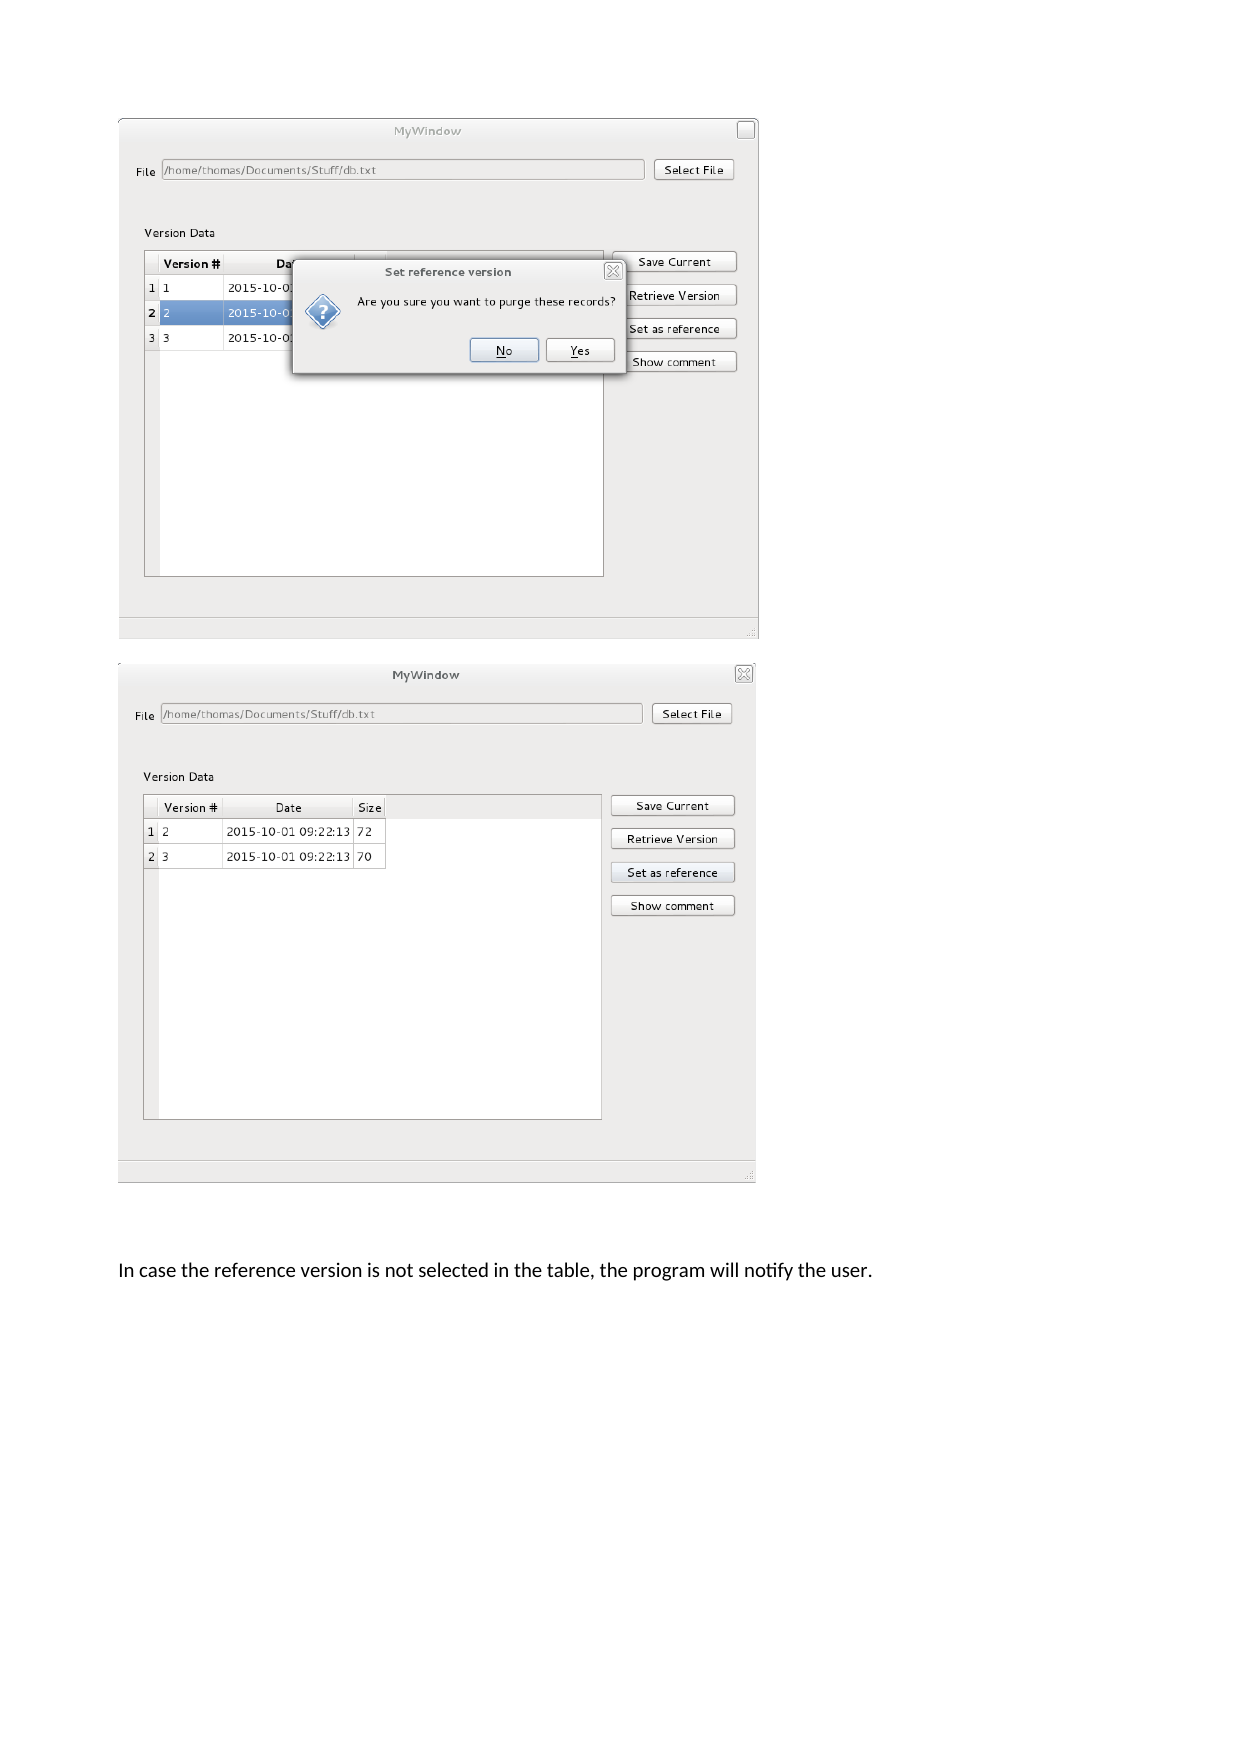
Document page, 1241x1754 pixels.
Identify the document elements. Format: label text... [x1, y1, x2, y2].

text In case the reference version is not selected in the table, the program will notify the user. [118, 1257, 1122, 1283]
picture [118, 663, 756, 1183]
picture [118, 118, 759, 639]
